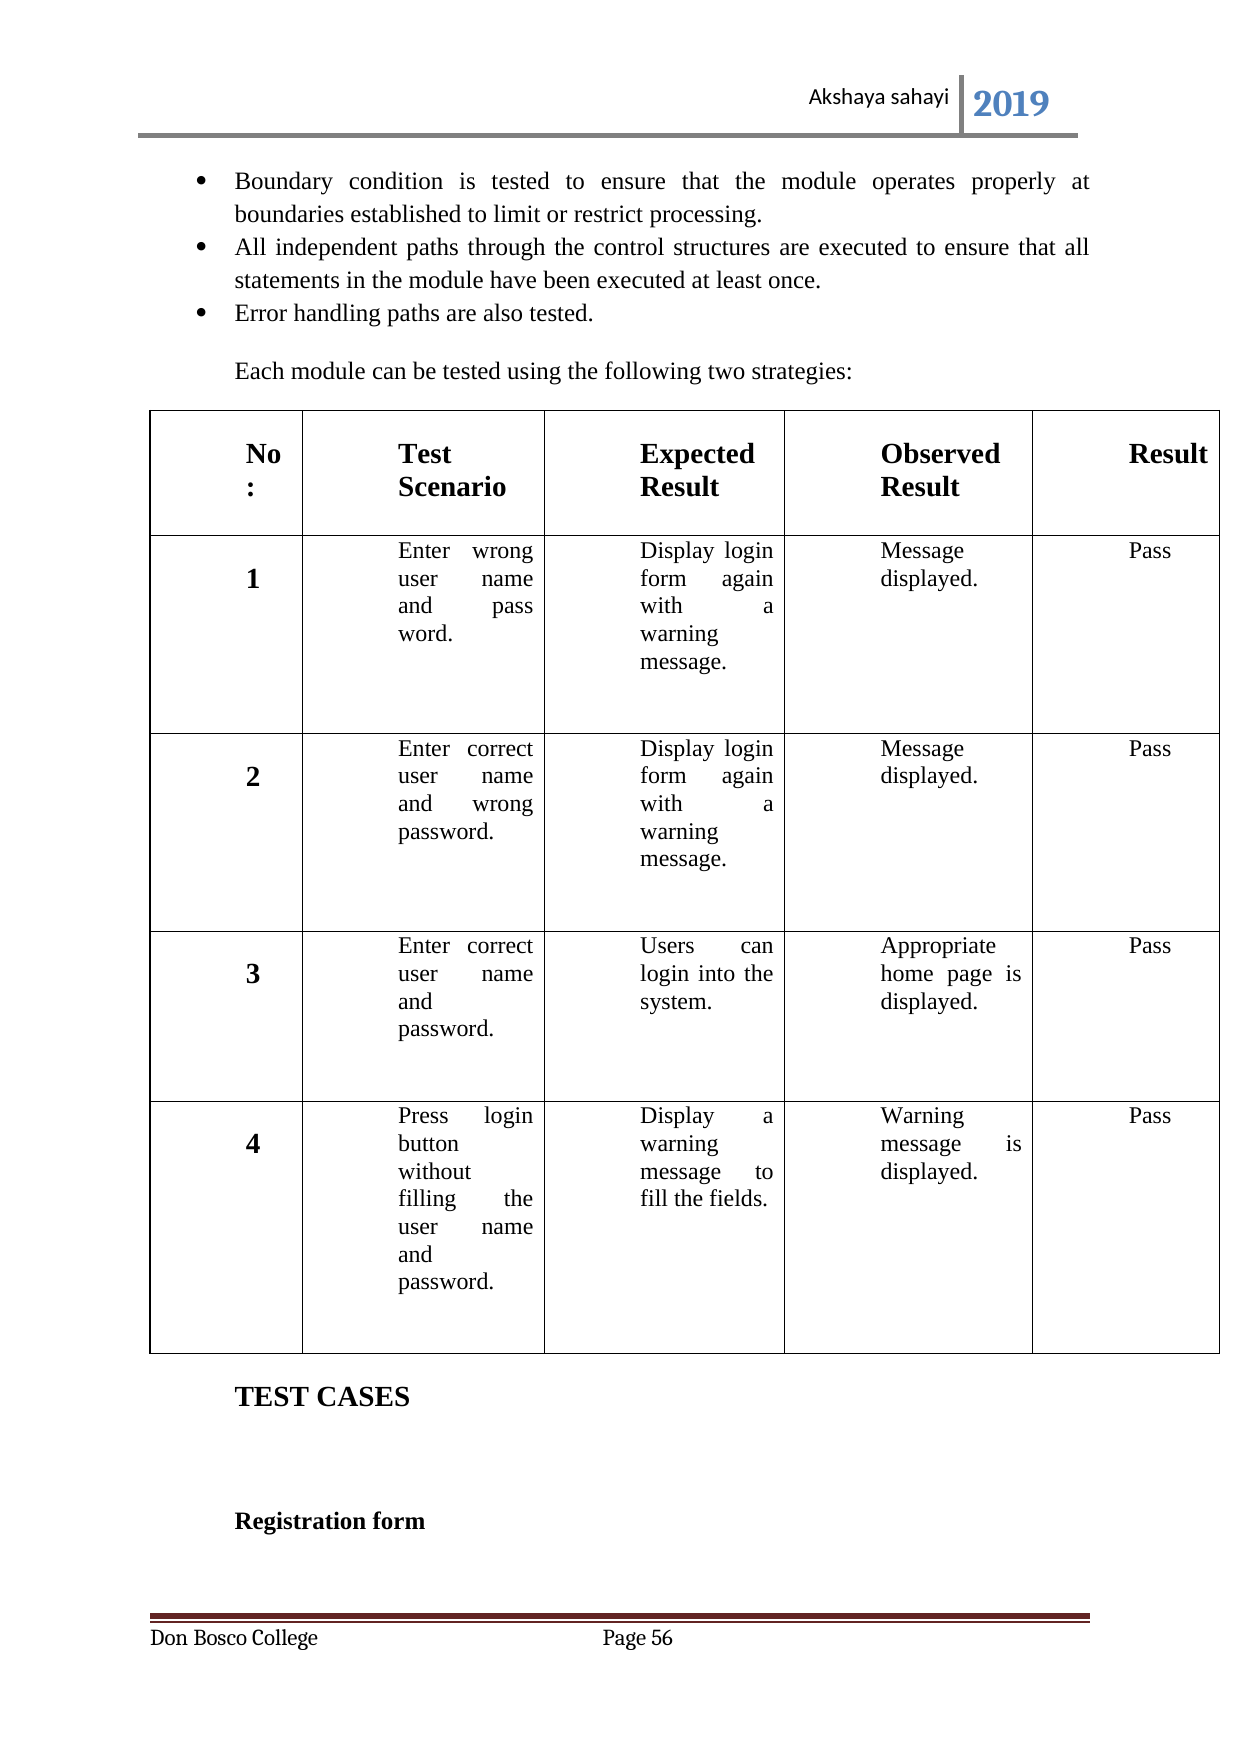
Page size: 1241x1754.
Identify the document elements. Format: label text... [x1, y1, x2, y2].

table_cell 2 [151, 734, 302, 931]
table_cell Pass [1033, 536, 1219, 733]
table_cell Display a warning message to fill the fields. [545, 1102, 784, 1353]
table_header Result [1033, 411, 1219, 535]
table_cell Enter wrong user name and pass word. [303, 536, 544, 733]
table_cell 4 [151, 1102, 302, 1353]
table_cell Appropriate home page is displayed. [785, 932, 1032, 1101]
table_cell Users can login into the system. [545, 932, 784, 1101]
table_cell Warning message is displayed. [785, 1102, 1032, 1353]
text Registration form [234, 1506, 1090, 1535]
table_header Expected Result [545, 411, 784, 535]
table_cell Pass [1033, 734, 1219, 931]
table_header No: [151, 411, 302, 535]
table_cell Display login form again with a warning message. [545, 734, 784, 931]
text TEST CASES [234, 1379, 1090, 1413]
table_cell Pass [1033, 1102, 1219, 1353]
text Each module can be tested using the following two strategies: [234, 356, 1090, 385]
table_cell Enter correct user name and wrong password. [303, 734, 544, 931]
list Boundary condition is tested to ensure that the module operates properly at boundaries established to limit or restrict processing. [197, 166, 1090, 228]
table_cell 1 [151, 536, 302, 733]
table_cell Enter correct user name and password. [303, 932, 544, 1101]
table_cell 3 [151, 932, 302, 1101]
table_cell Pass [1033, 932, 1219, 1101]
list All independent paths through the control structures are executed to ensure that all statements in the module have been executed at least once. [197, 232, 1090, 294]
table_header Observed Result [785, 411, 1032, 535]
table_cell Press login button without filling the user name and password. [303, 1102, 544, 1353]
table_cell Message displayed. [785, 536, 1032, 733]
table_cell Message displayed. [785, 734, 1032, 931]
table_cell Display login form again with a warning message. [545, 536, 784, 733]
list Error handling paths are also tested. [197, 298, 1090, 327]
table_header Test Scenario [303, 411, 544, 535]
